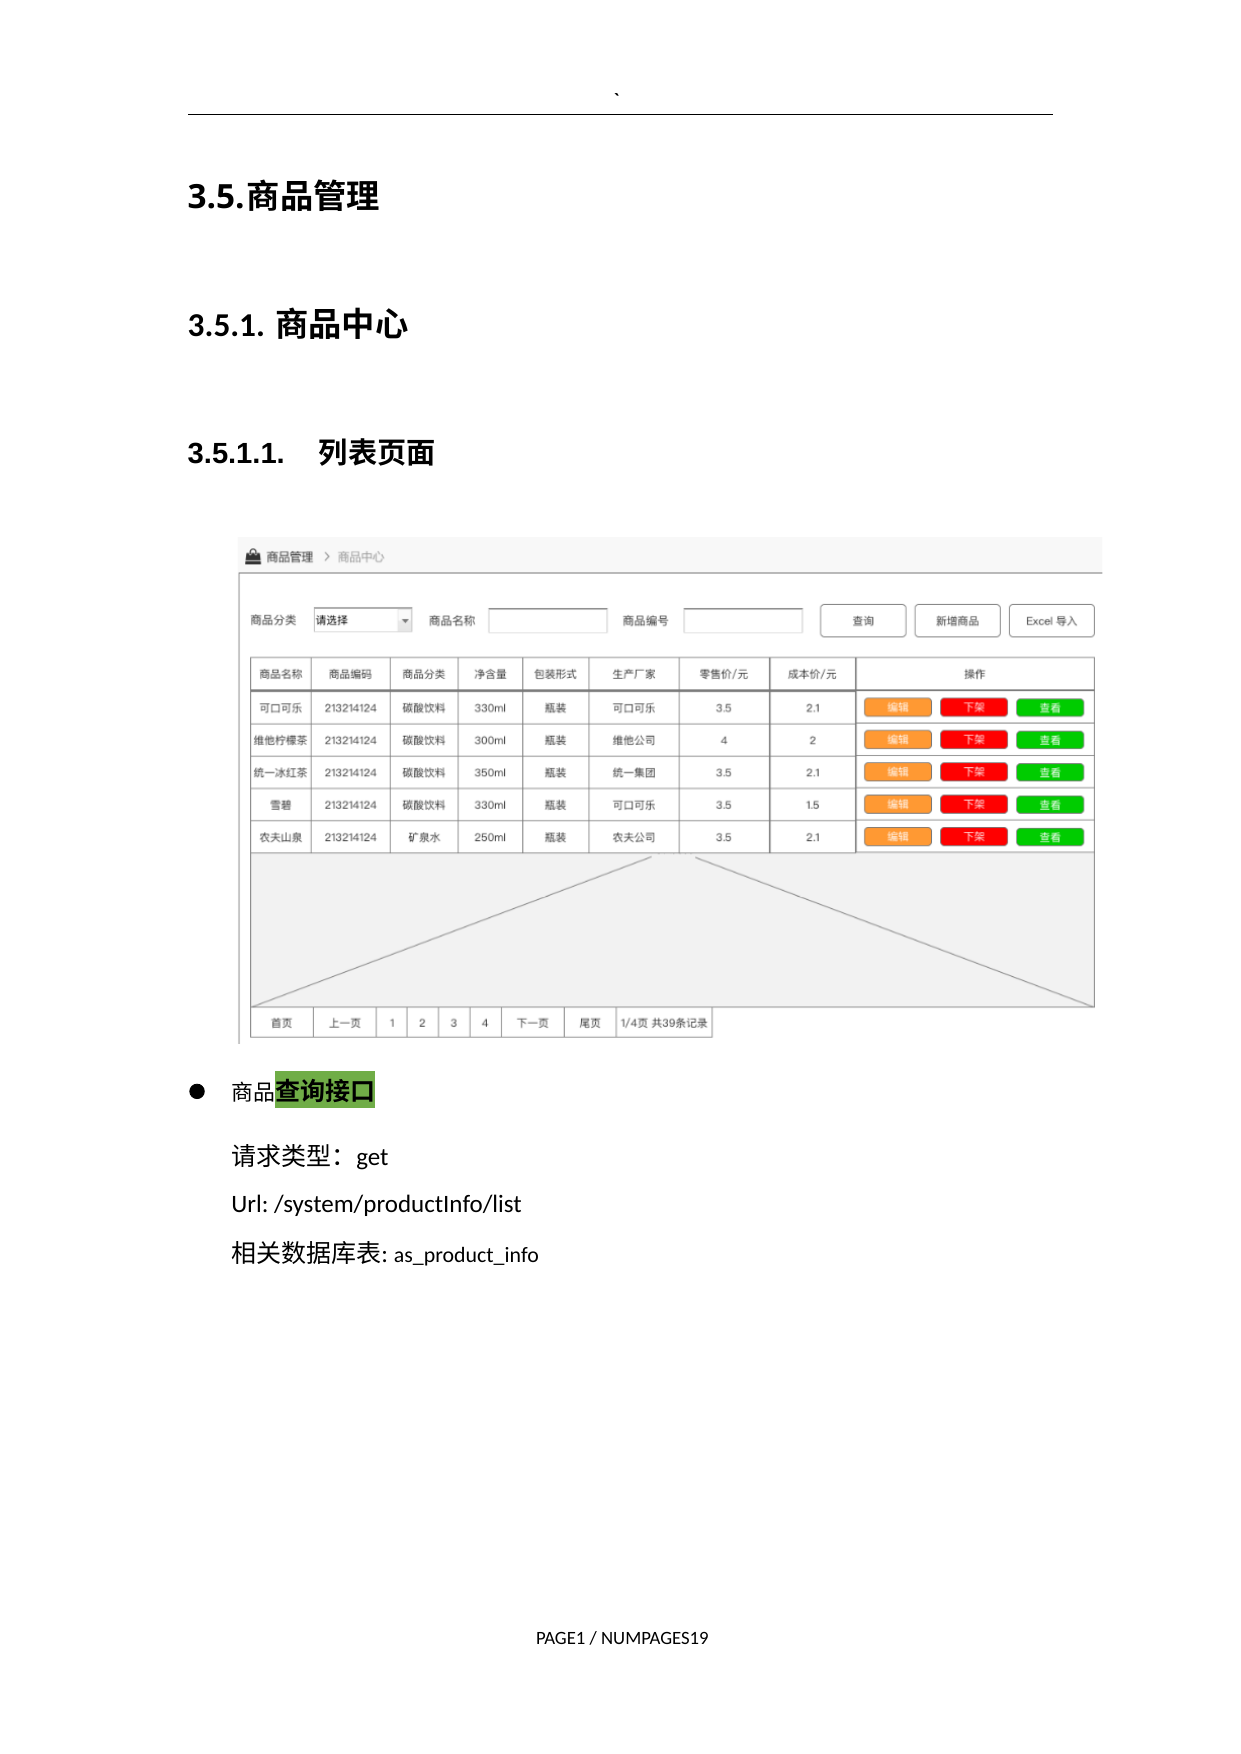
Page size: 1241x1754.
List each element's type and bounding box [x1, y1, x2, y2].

picture [237, 537, 1103, 1044]
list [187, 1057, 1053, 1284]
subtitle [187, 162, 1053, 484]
